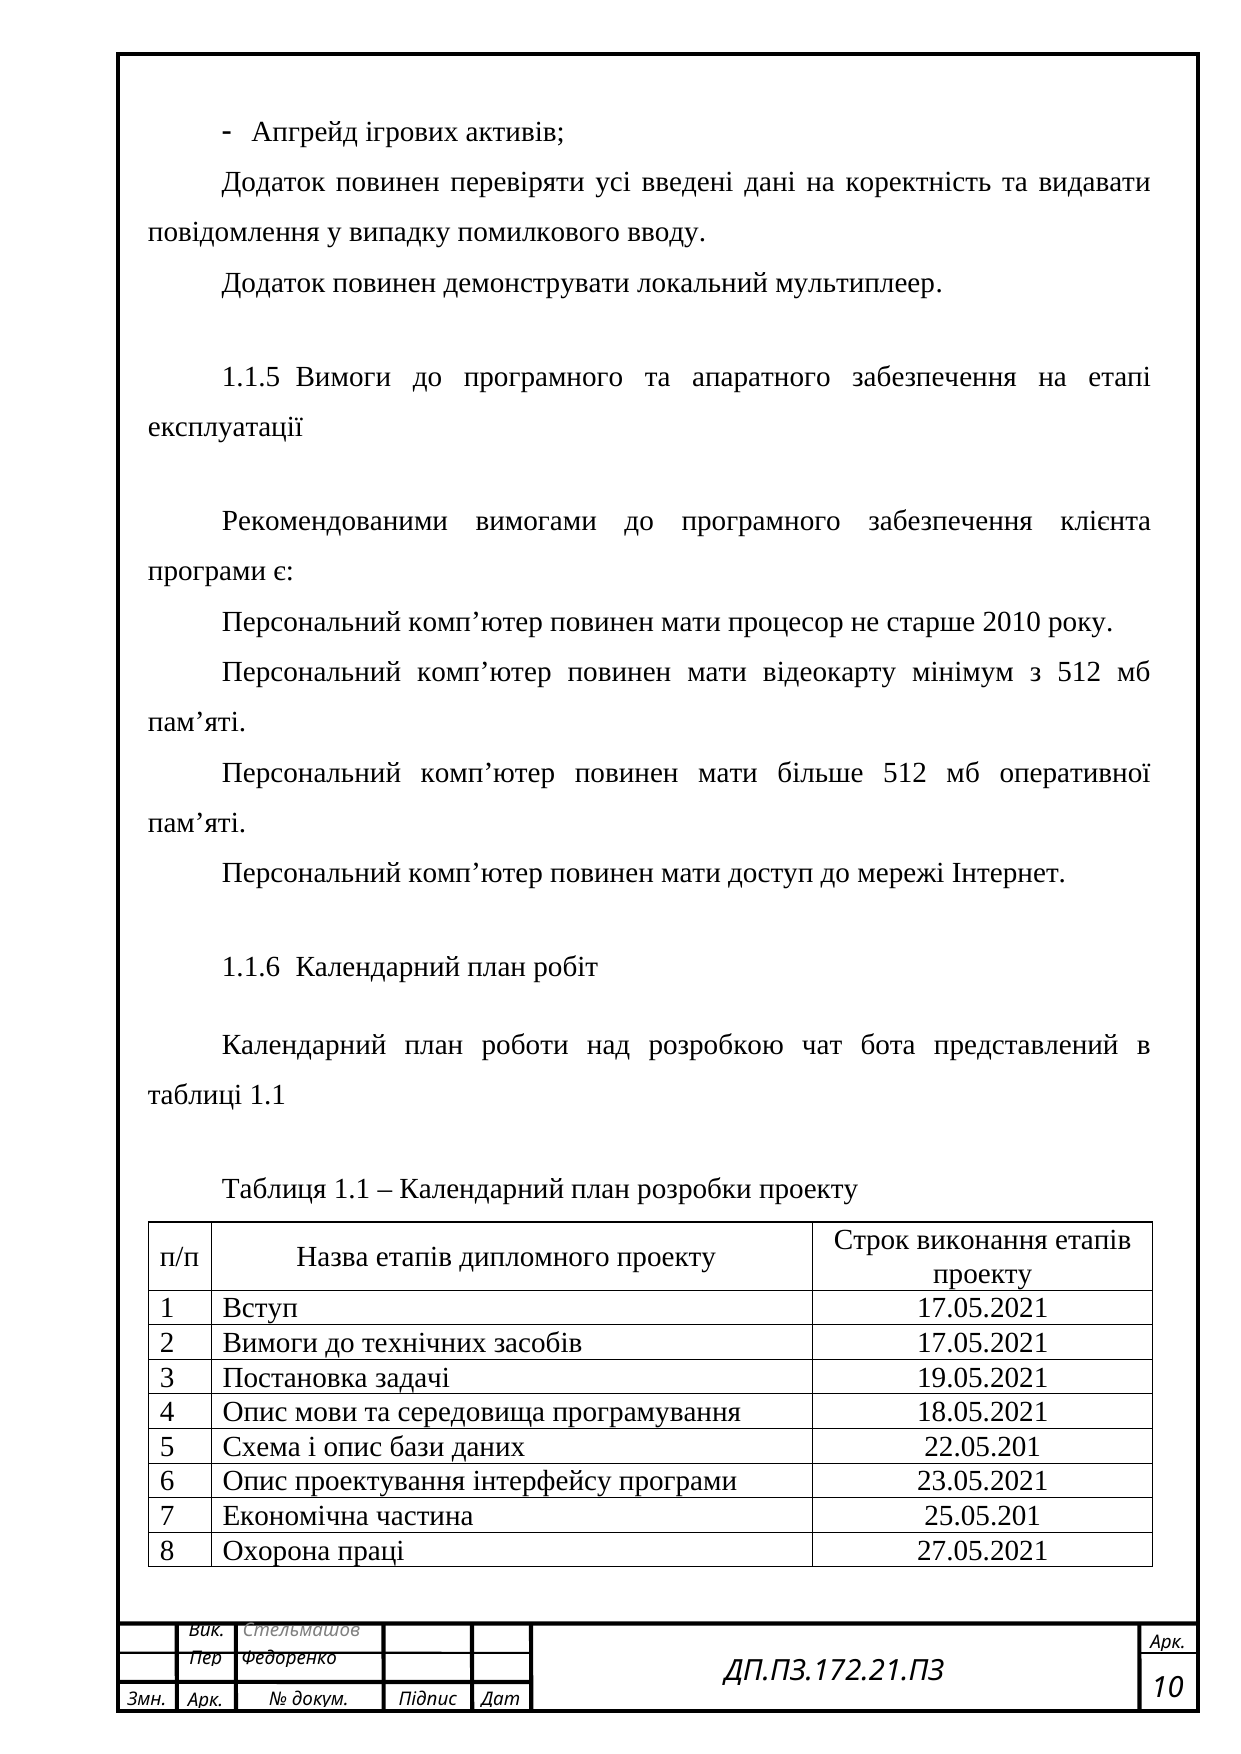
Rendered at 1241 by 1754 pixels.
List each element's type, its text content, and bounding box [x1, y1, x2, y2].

table_cell 17.05.2021 [813, 1325, 1152, 1359]
table_cell Схема і опис бази даних [212, 1429, 812, 1462]
table_cell 17.05.2021 [813, 1291, 1152, 1324]
table_cell 19.05.2021 [813, 1360, 1152, 1393]
table_cell 25.05.201 [813, 1498, 1152, 1532]
text Персональний комп’ютер повинен мати процесор не старше 2010 року. [148, 604, 1152, 637]
table_cell 22.05.201 [813, 1429, 1152, 1462]
text Додаток повинен демонструвати локальний мультиплеер. [148, 265, 1152, 298]
table_cell 6 [149, 1464, 211, 1497]
table_cell 4 [149, 1394, 211, 1428]
list Апгрейд ігрових активів; [148, 114, 1152, 147]
table_cell 27.05.2021 [813, 1533, 1152, 1566]
table_cell Вимоги до технічних засобів [212, 1325, 812, 1359]
table_cell Опис проектування інтерфейсу програми [212, 1464, 812, 1497]
text Персональний комп’ютер повинен мати більше 512 мб оперативної пам’яті. [148, 755, 1152, 839]
text Рекомендованими вимогами до програмного забезпечення клієнта програми є: [148, 503, 1152, 587]
table_cell 8 [149, 1533, 211, 1566]
subtitle Вимоги до програмного та апаратного забезпечення на етапі експлуатації [148, 359, 1152, 443]
table_cell 1 [149, 1291, 211, 1324]
table_cell Економічна частина [212, 1498, 812, 1532]
subtitle Календарний план робіт [148, 949, 1152, 983]
table_cell 18.05.2021 [813, 1394, 1152, 1428]
table_cell Постановка задачі [212, 1360, 812, 1393]
text Персональний комп’ютер повинен мати доступ до мережі Інтернет. [148, 855, 1152, 889]
text Календарний план роботи над розробкою чат бота представлений в таблиці 1.1 [148, 1027, 1152, 1111]
table_header Строк виконання етапів проекту [813, 1223, 1152, 1289]
table_cell 23.05.2021 [813, 1464, 1152, 1497]
text Додаток повинен перевіряти усі введені дані на коректність та видавати повідомлення у випадку помилкового вводу. [148, 164, 1152, 248]
list Таблиця 1.1 – Календарний план розробки проекту [148, 1171, 1152, 1205]
table_cell Охорона праці [212, 1533, 812, 1566]
table_cell Опис мови та середовища програмування [212, 1394, 812, 1428]
table_header п/п [149, 1223, 211, 1289]
table_cell 3 [149, 1360, 211, 1393]
table_cell 7 [149, 1498, 211, 1532]
table_header Назва етапів дипломного проекту [212, 1223, 812, 1289]
text Персональний комп’ютер повинен мати відеокарту мінімум з 512 мб пам’яті. [148, 654, 1152, 738]
table_cell 5 [149, 1429, 211, 1462]
table_cell 2 [149, 1325, 211, 1359]
table_cell Вступ [212, 1291, 812, 1324]
